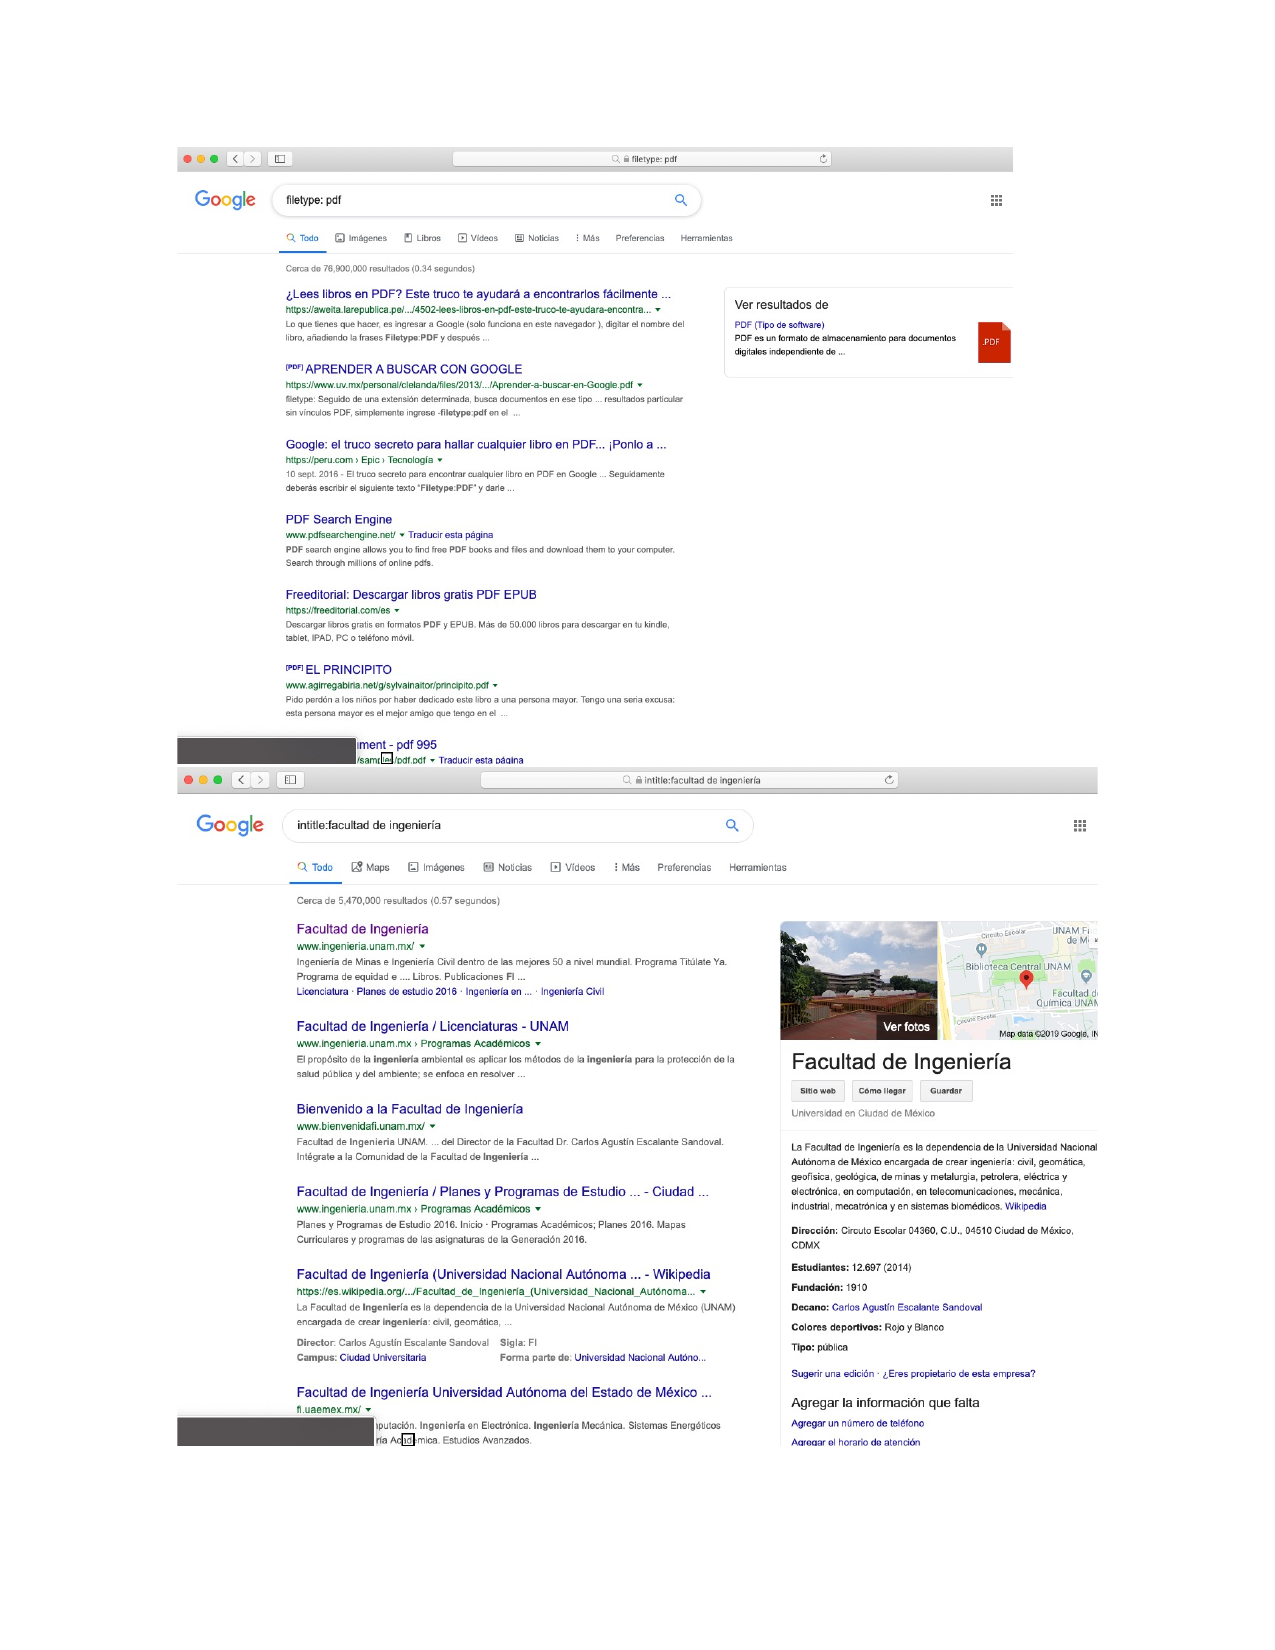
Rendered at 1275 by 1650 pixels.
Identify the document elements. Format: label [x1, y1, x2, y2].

picture [177, 767, 1098, 1446]
picture [177, 147, 1013, 764]
